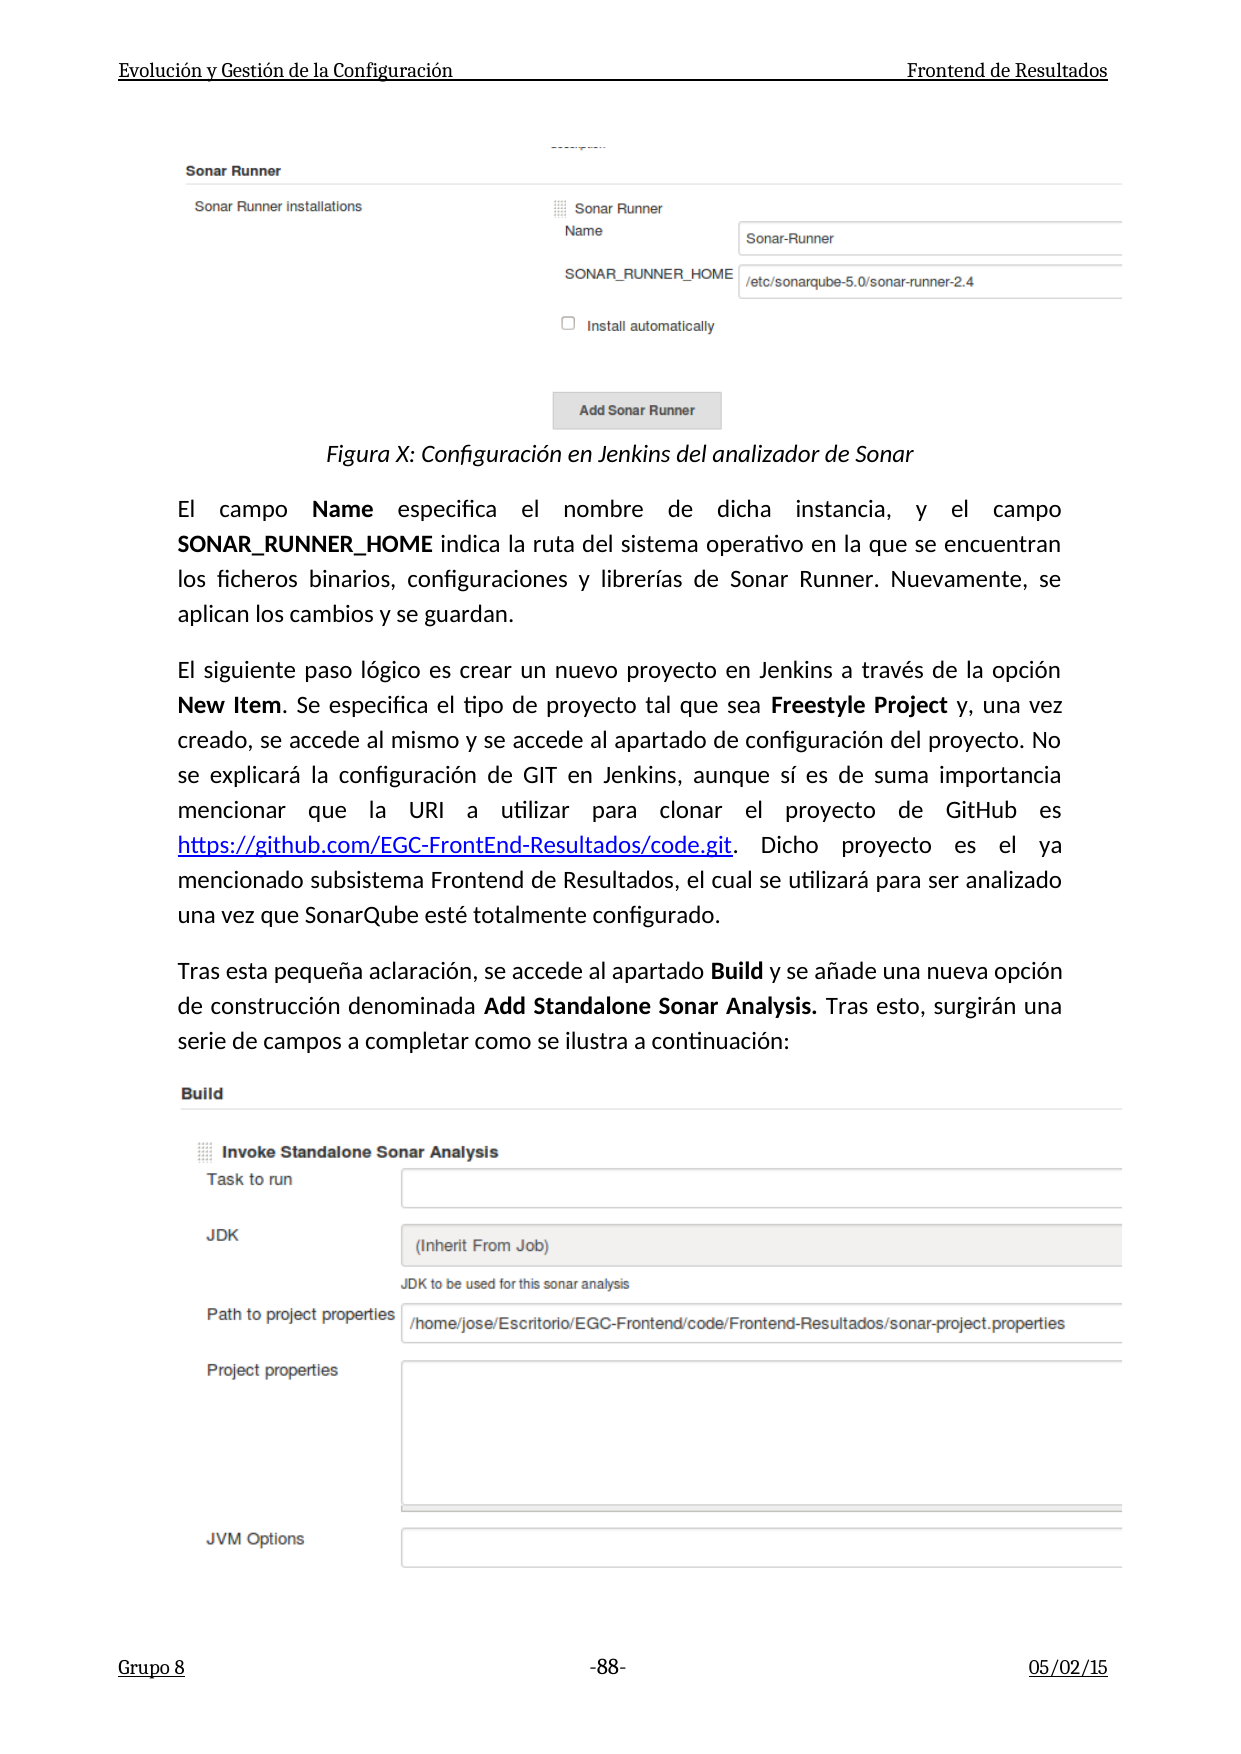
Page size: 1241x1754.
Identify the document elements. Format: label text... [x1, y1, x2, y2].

text El campo Name especifica el nombre de dicha instancia, y el campo SONAR_RUNNER_HOME indica la ruta del sistema operativo en la que se encuentran los ficheros binarios, configuraciones y librerías de Sonar Runner. Nuevamente, se aplican los cambios y se guardan. [177, 493, 1063, 629]
text El siguiente paso lógico es crear un nuevo proyecto en Jenkins a través de la opción New Item. Se especifica el tipo de proyecto tal que sea Freestyle Project y, una vez creado, se accede al mismo y se accede al apartado de configuración del proyecto. No se explicará la configuración de GIT en Jenkins, aunque sí es de suma importancia mencionar que la URI a utilizar para clonar el proyecto de GitHub es https://github.com/EGC-FrontEnd-Resultados/code.git. Dicho proyecto es el ya mencionado subsistema Frontend de Resultados, el cual se utilizará para ser analizado una vez que SonarQube esté totalmente configurado. [177, 654, 1063, 930]
picture [177, 147, 1123, 434]
picture [177, 1081, 1123, 1603]
text Tras esta pequeña aclaración, se accede al apartado Build y se añade una nueva opción de construcción denominada Add Standalone Sonar Analysis. Tras esto, surgirán una serie de campos a completar como se ilustra a continuación: [177, 955, 1063, 1056]
text Figura X: Configuración en Jenkins del analizador de Sonar [177, 438, 1063, 468]
